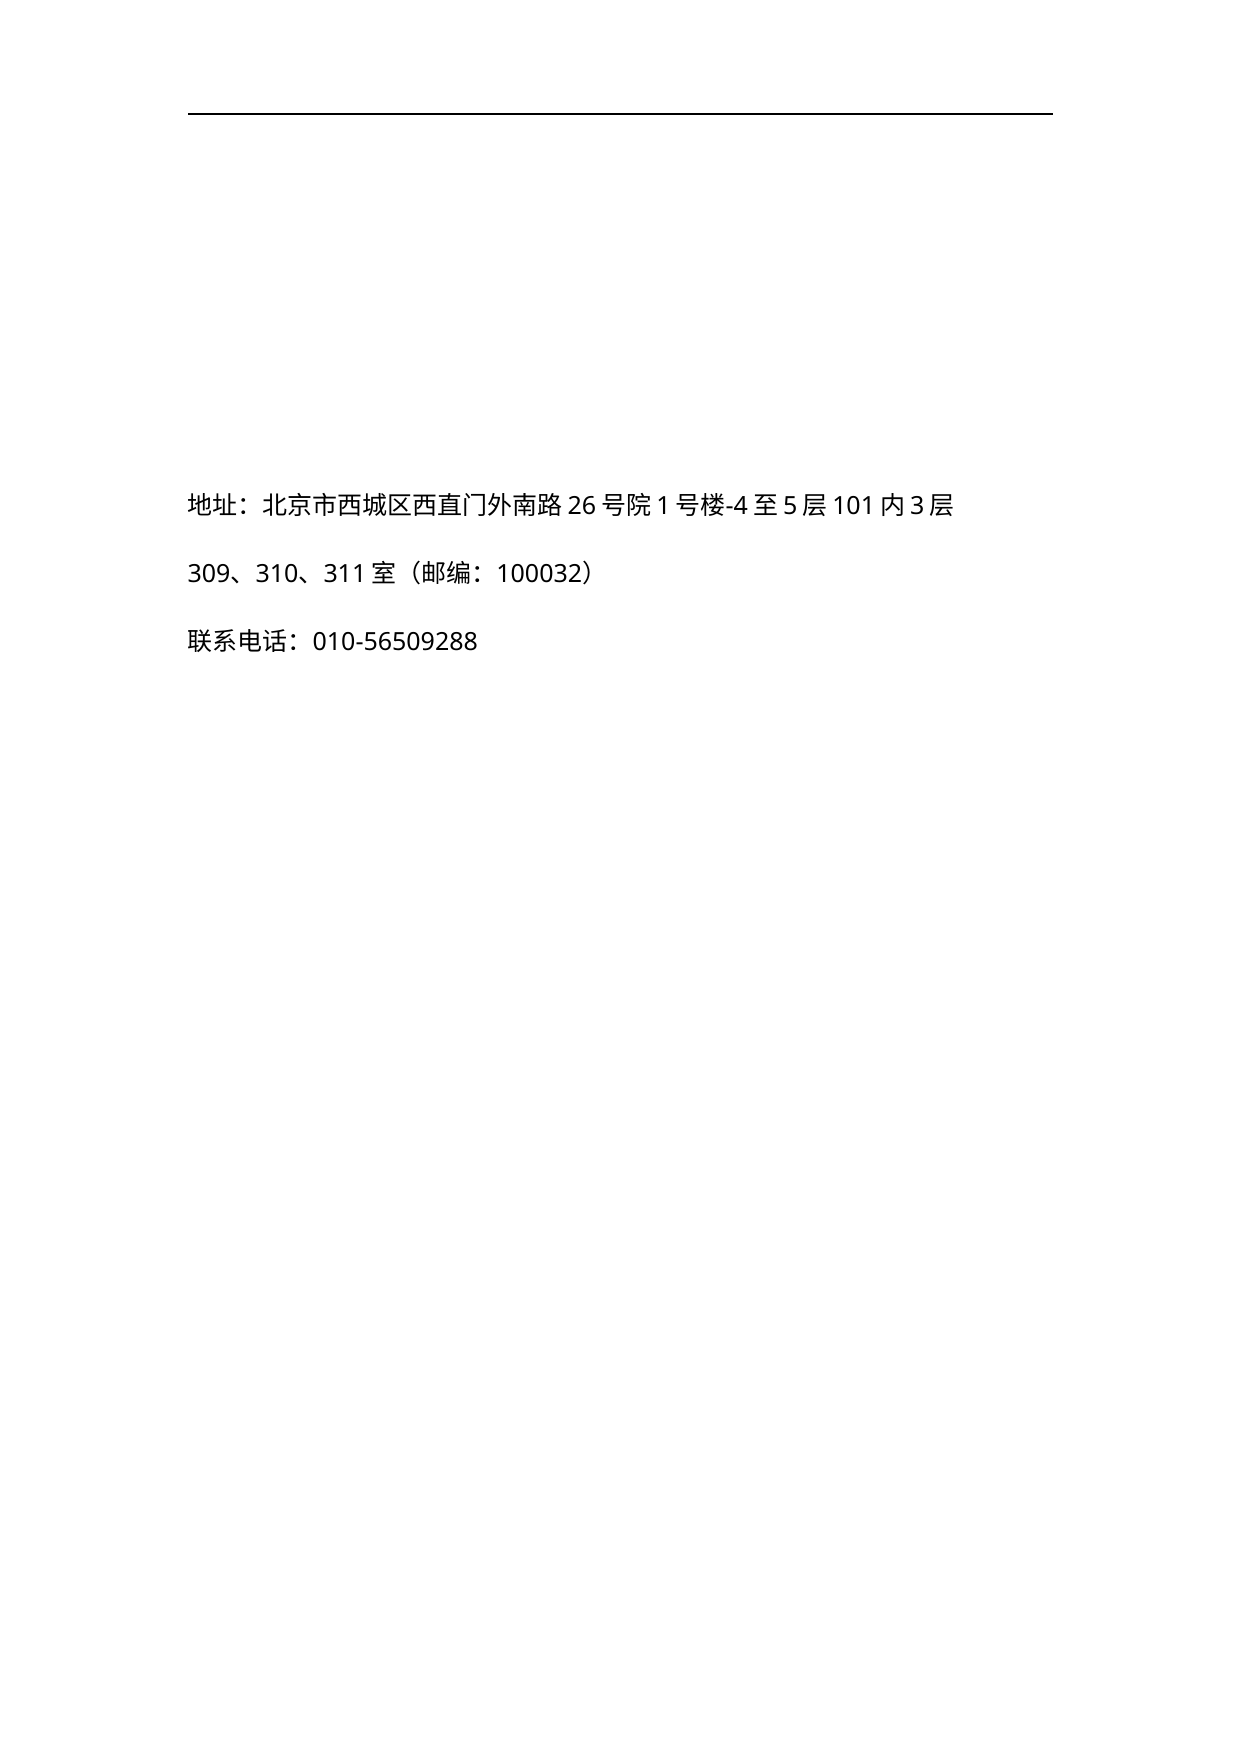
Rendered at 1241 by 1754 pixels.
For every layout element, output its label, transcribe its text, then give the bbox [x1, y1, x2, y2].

text 地址：北京市西城区西直门外南路26号院1号楼-4至5层101内3层309、310、311室（邮编：100032） [187, 469, 1053, 605]
text 联系电话：010-56509288 [187, 605, 1053, 673]
